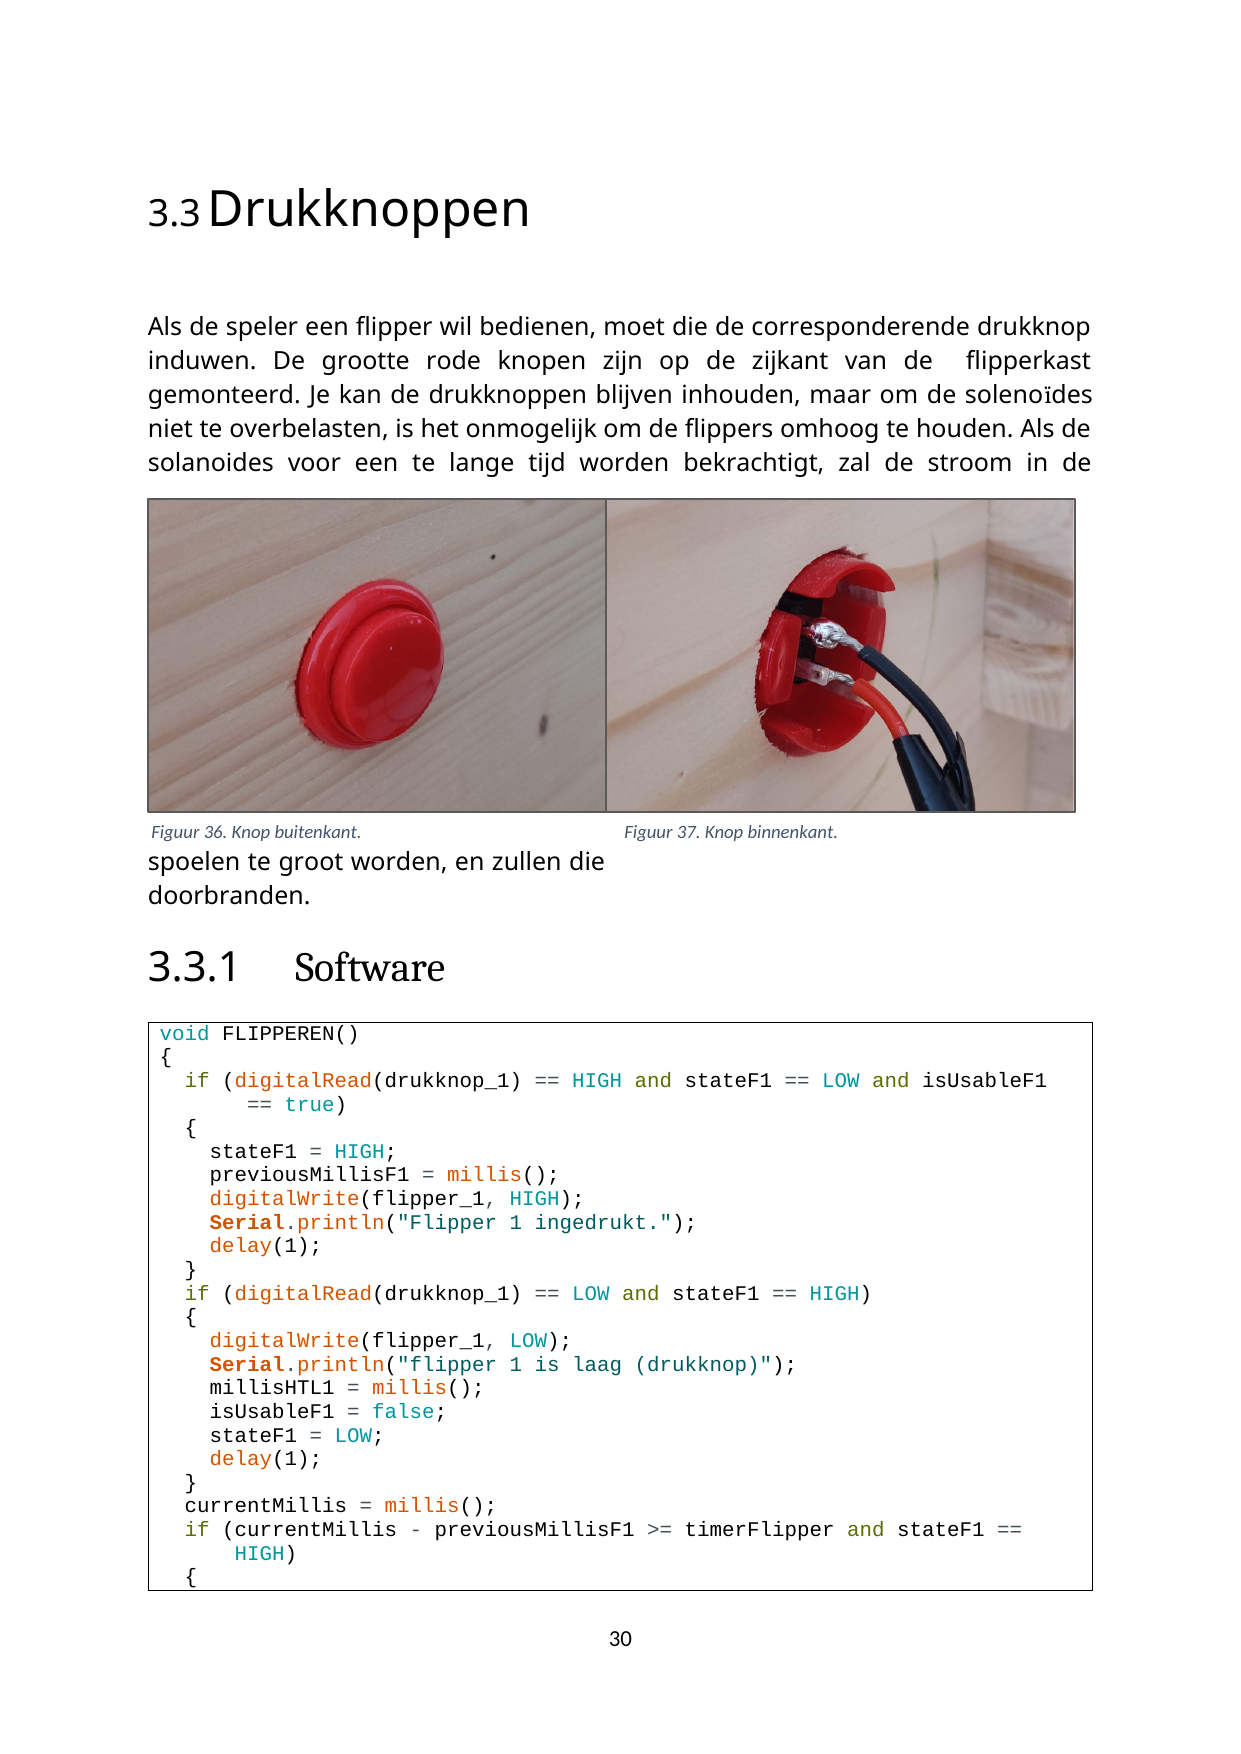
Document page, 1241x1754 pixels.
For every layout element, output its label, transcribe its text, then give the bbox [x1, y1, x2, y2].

subtitle Software [148, 936, 1093, 993]
subtitle Drukknoppen [148, 173, 1093, 241]
picture [607, 500, 1074, 811]
picture [149, 500, 605, 811]
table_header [149, 1023, 1092, 1590]
